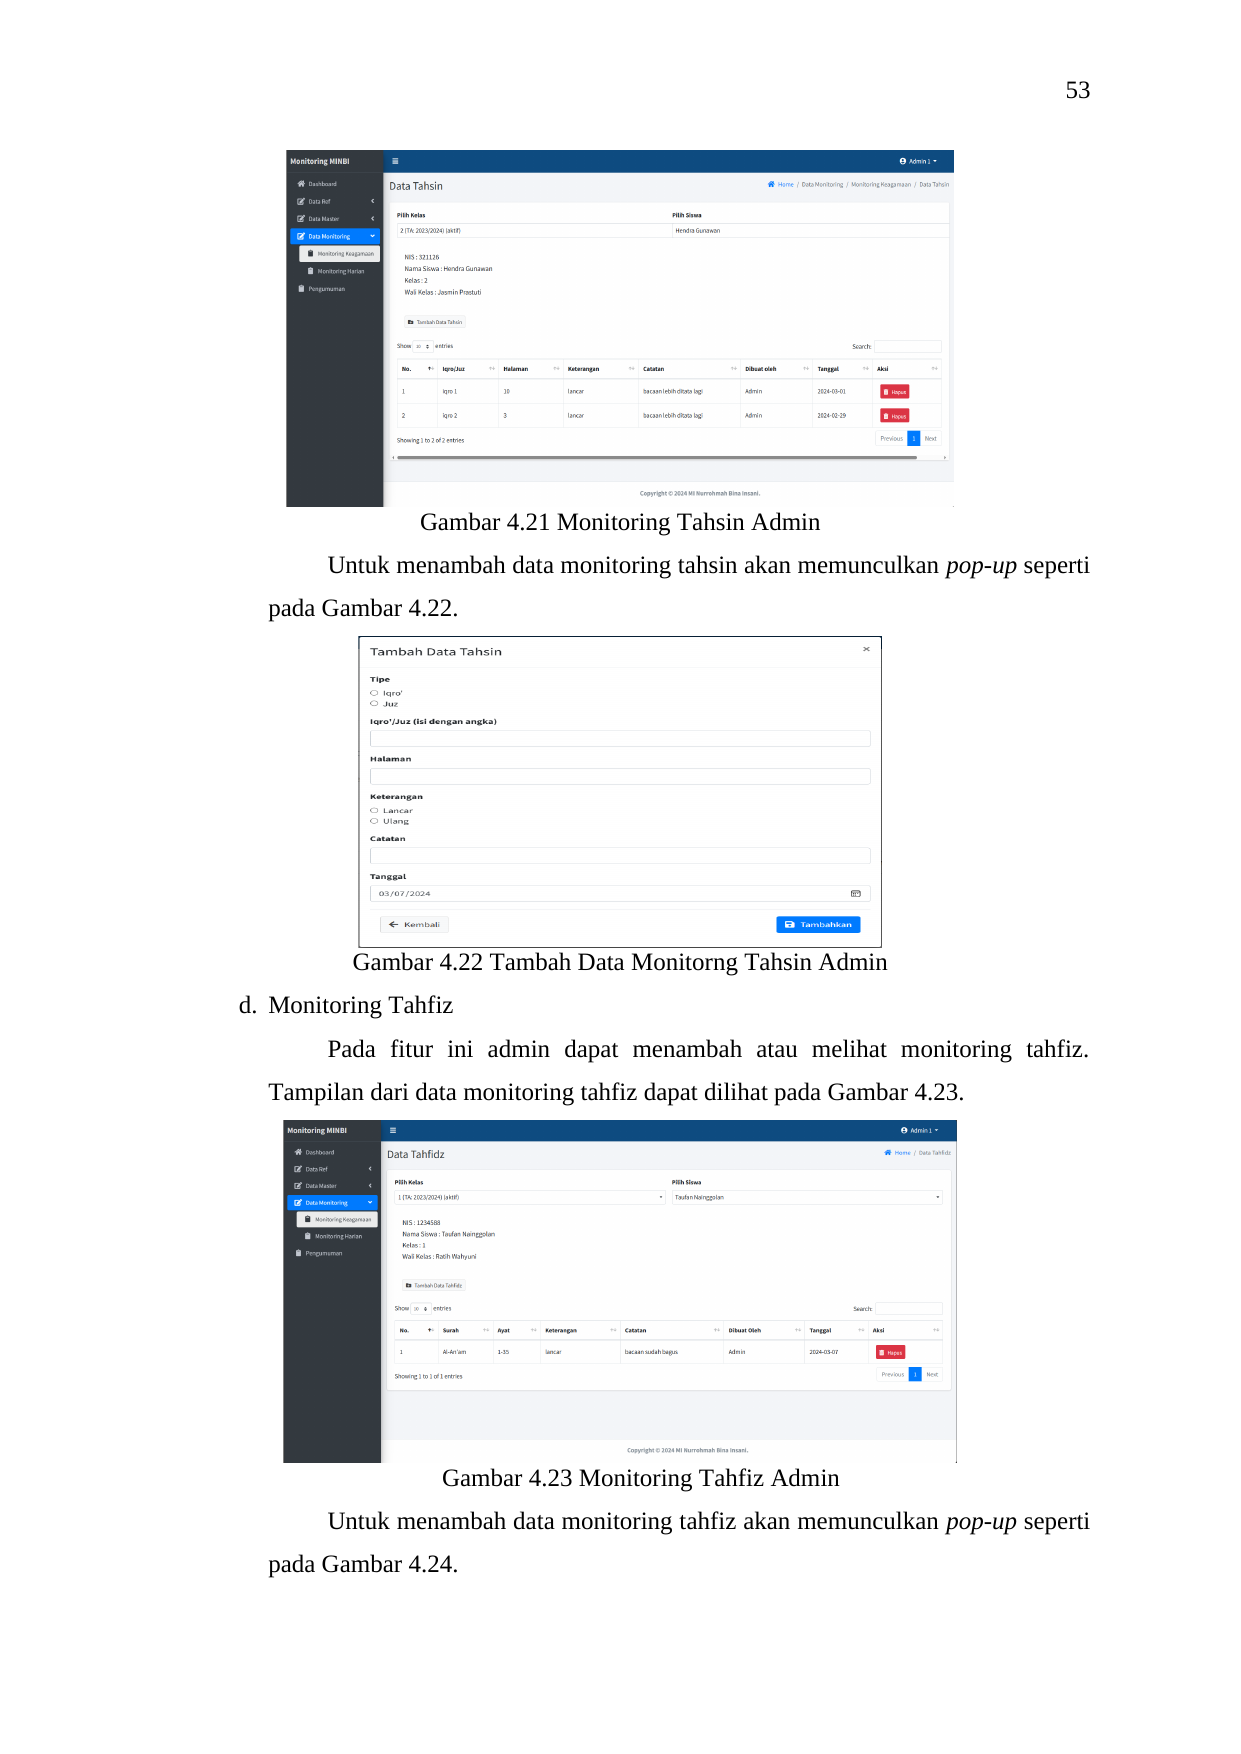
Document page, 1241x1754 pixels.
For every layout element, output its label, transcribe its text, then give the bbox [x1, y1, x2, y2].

text Pada fitur ini admin dapat menambah atau melihat monitoring tahfiz. Tampilan dari data monitoring tahfiz dapat dilihat pada Gambar 4.23. [268, 1034, 1090, 1106]
text Untuk menambah data monitoring tahfiz akan memunculkan pop-up seperti pada Gambar 4.24. [268, 1506, 1090, 1578]
picture [283, 1120, 957, 1463]
text Untuk menambah data monitoring tahsin akan memunculkan pop-up seperti pada Gambar 4.22. [268, 550, 1090, 622]
list Monitoring Tahfiz [239, 991, 1090, 1019]
text Gambar 4.22 Tambah Data Monitorng Tahsin Admin [150, 947, 1090, 976]
text Gambar 4.21 Monitoring Tahsin Admin [150, 507, 1090, 536]
picture [358, 636, 882, 948]
picture [286, 150, 954, 507]
text Gambar 4.23 Monitoring Tahfiz Admin [150, 1463, 1090, 1492]
